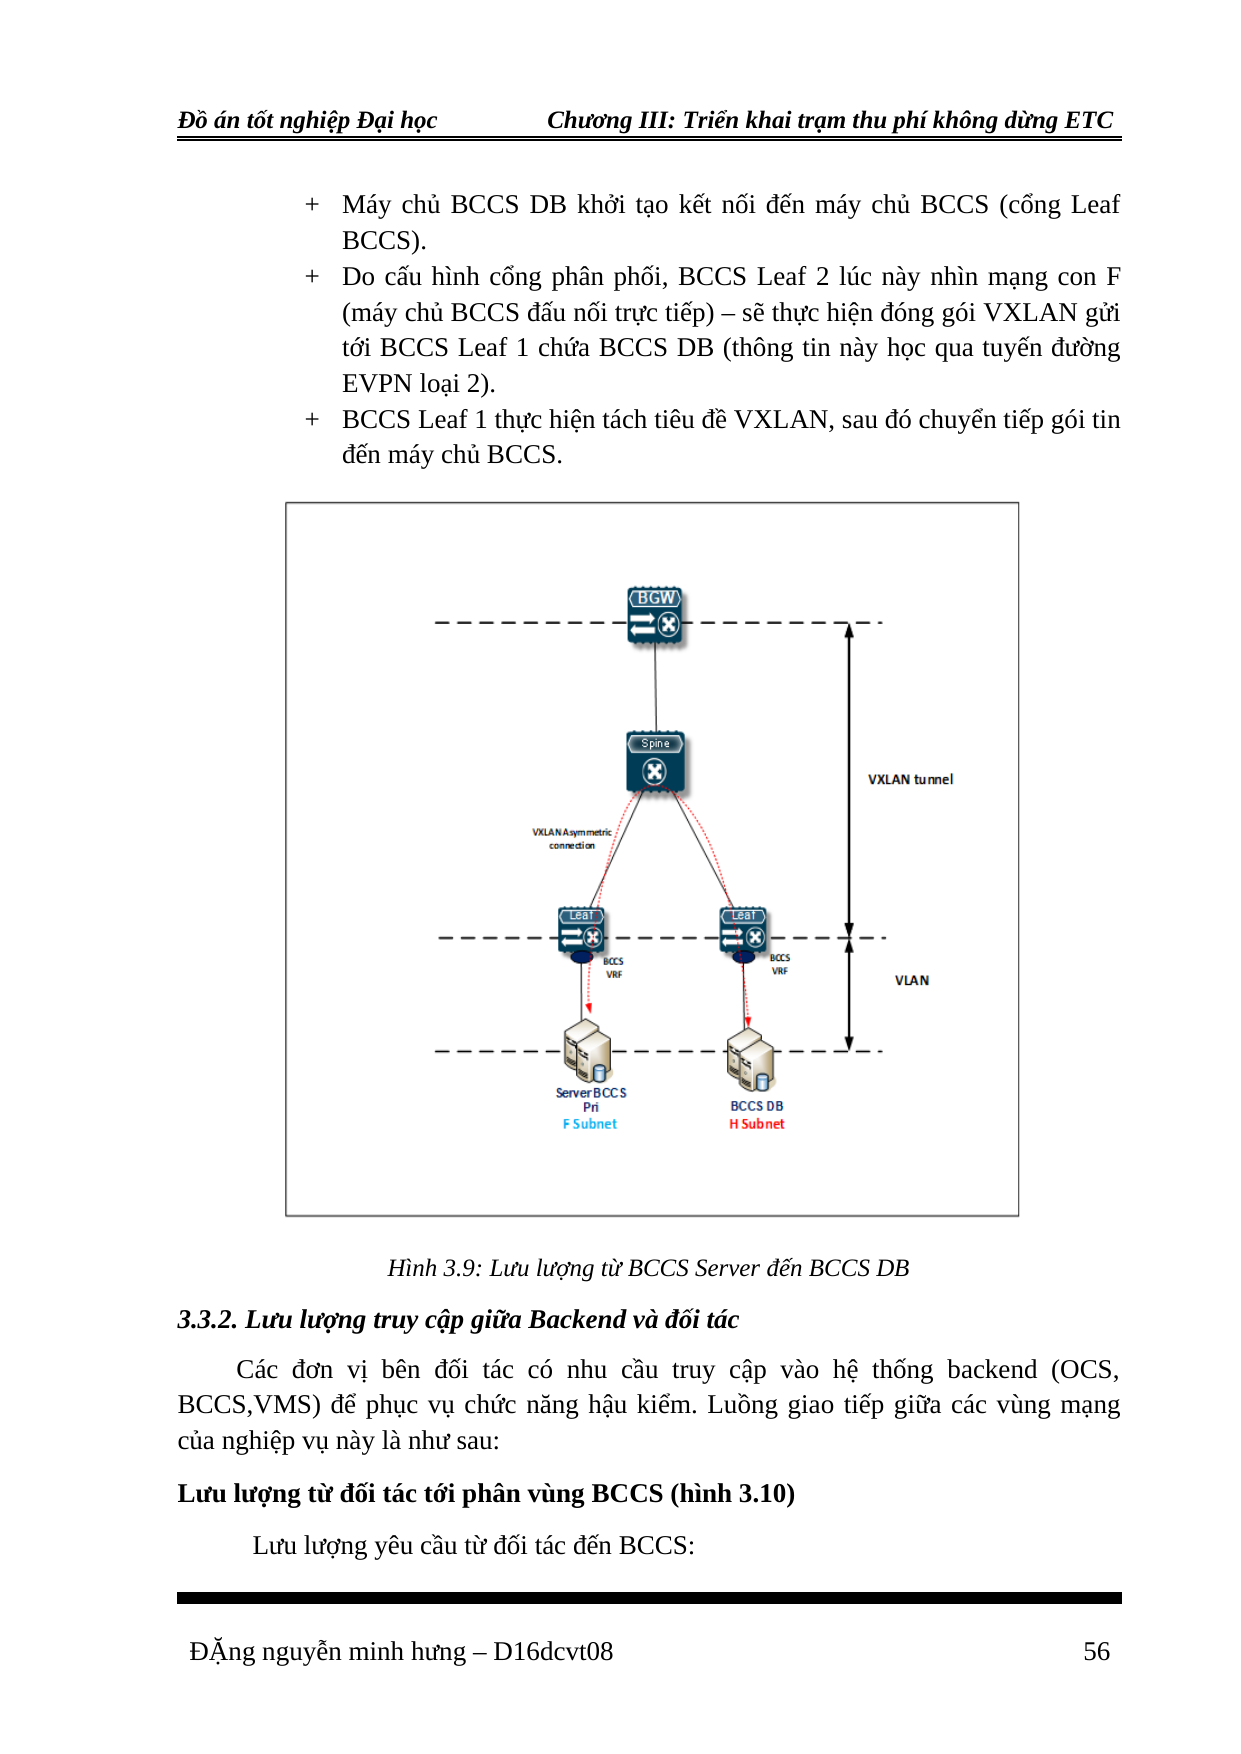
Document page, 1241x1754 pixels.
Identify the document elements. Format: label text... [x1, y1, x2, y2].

list Do cấu hình cổng phân phối, BCCS Leaf 2 lúc này nhìn mạng con F (máy chủ BCCS đấu nối trực tiếp) – sẽ thực hiện đóng gói VXLAN gửi tới BCCS Leaf 1 chứa BCCS DB (thông tin này học qua tuyến đường EVPN loại 2). [304, 260, 1122, 398]
picture [273, 491, 1026, 1228]
text Các đơn vị bên đối tác có nhu cầu truy cập vào hệ thống backend (OCS, BCCS,VMS) để phục vụ chức năng hậu kiểm. Luồng giao tiếp giữa các vùng mạng của nghiệp vụ này là như sau: [177, 1353, 1122, 1456]
subtitle 3.3.2. Lưu lượng truy cập giữa Backend và đối tác [177, 1303, 1122, 1334]
text Lưu lượng từ đối tác tới phân vùng BCCS (hình 3.10) [177, 1477, 1122, 1508]
subtitle Hình 3.9: Lưu lượng từ BCCS Server đến BCCS DB [177, 1253, 1122, 1282]
list BCCS Leaf 1 thực hiện tách tiêu đề VXLAN, sau đó chuyển tiếp gói tin đến máy chủ BCCS. [304, 403, 1122, 470]
list Máy chủ BCCS DB khởi tạo kết nối đến máy chủ BCCS (cổng Leaf BCCS). [304, 188, 1122, 255]
list Lưu lượng yêu cầu từ đối tác đến BCCS: [252, 1529, 1122, 1560]
